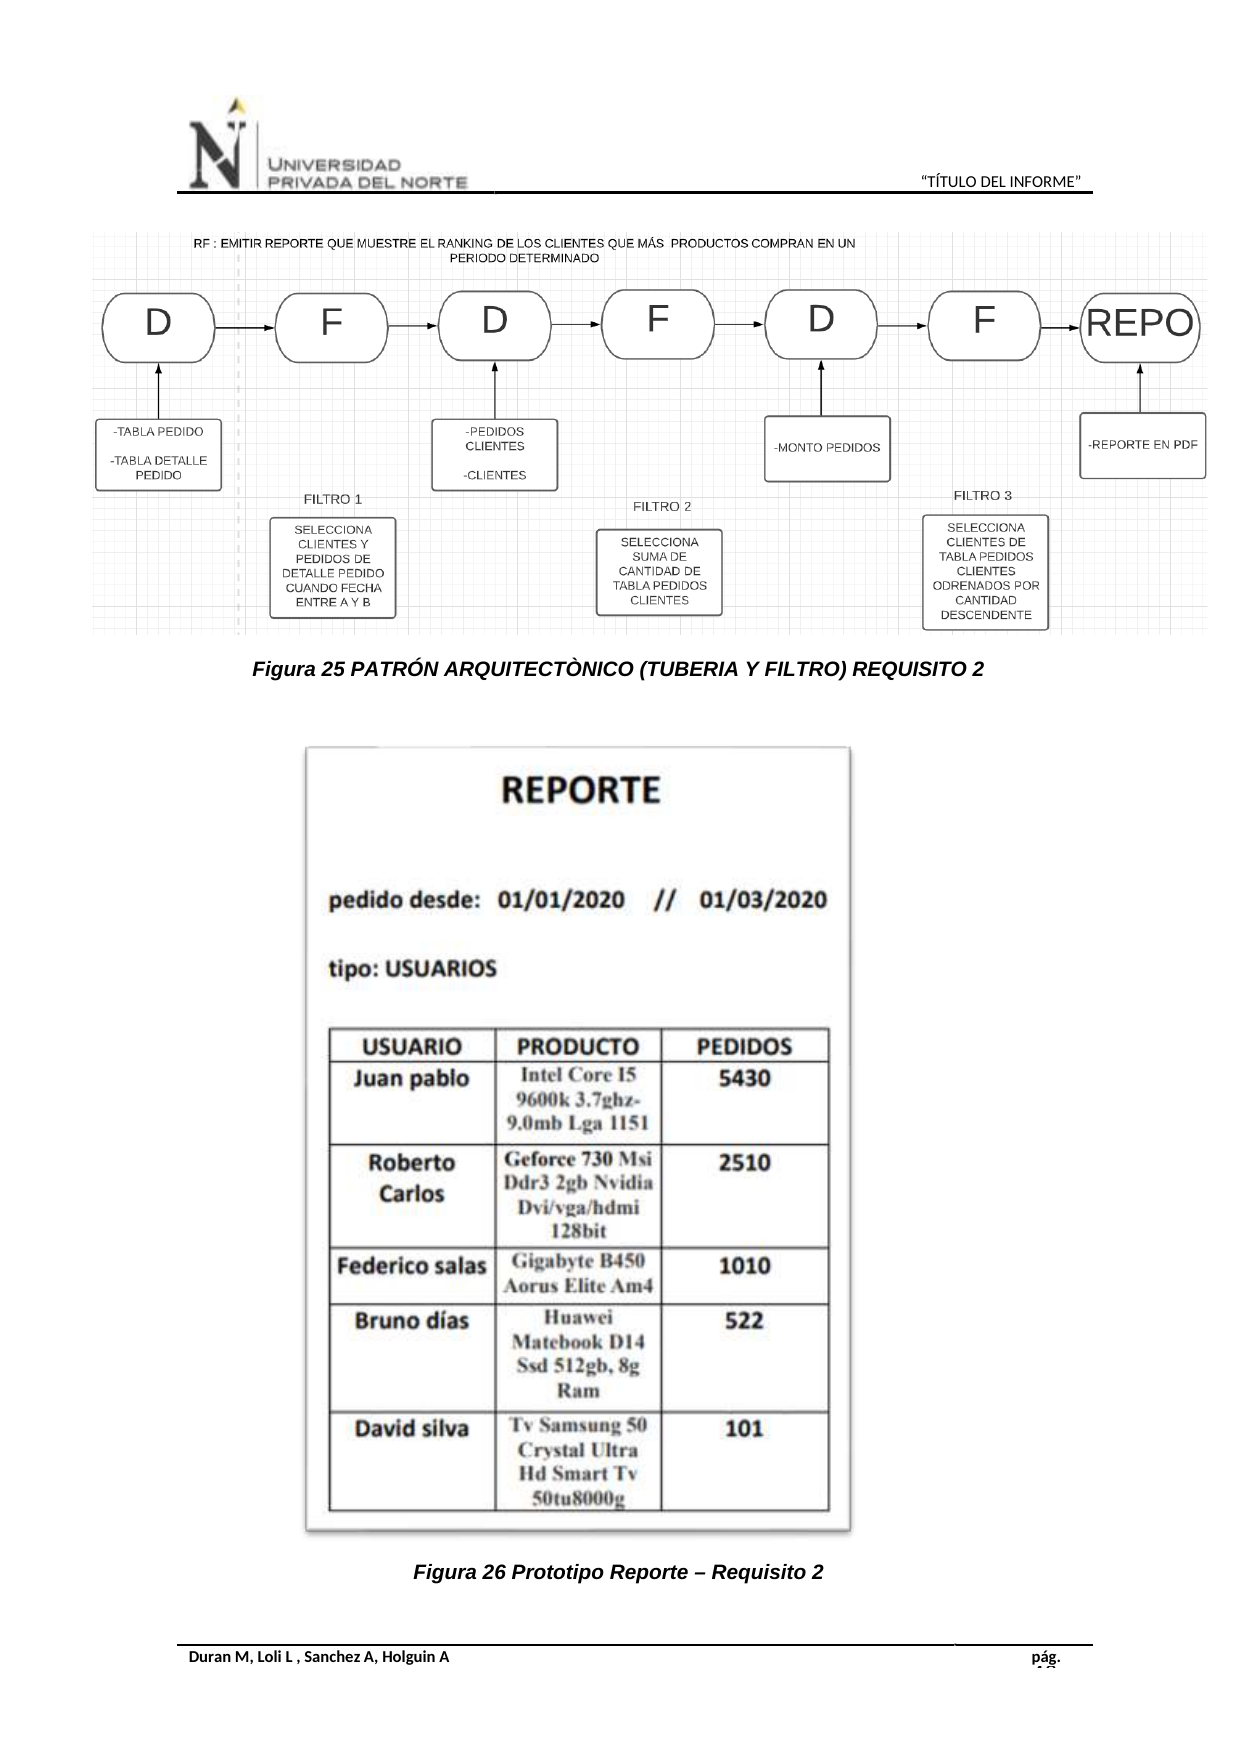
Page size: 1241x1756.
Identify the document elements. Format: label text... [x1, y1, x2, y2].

picture [188, 95, 469, 191]
picture [92, 232, 1208, 635]
picture [298, 744, 859, 1541]
text Figura 26 Prototipo Reporte – Requisito 2 [201, 1560, 1037, 1584]
text Figura 25 PATRÓN ARQUITECTÒNICO (TUBERIA Y FILTRO) REQUISITO 2 [201, 657, 1037, 681]
